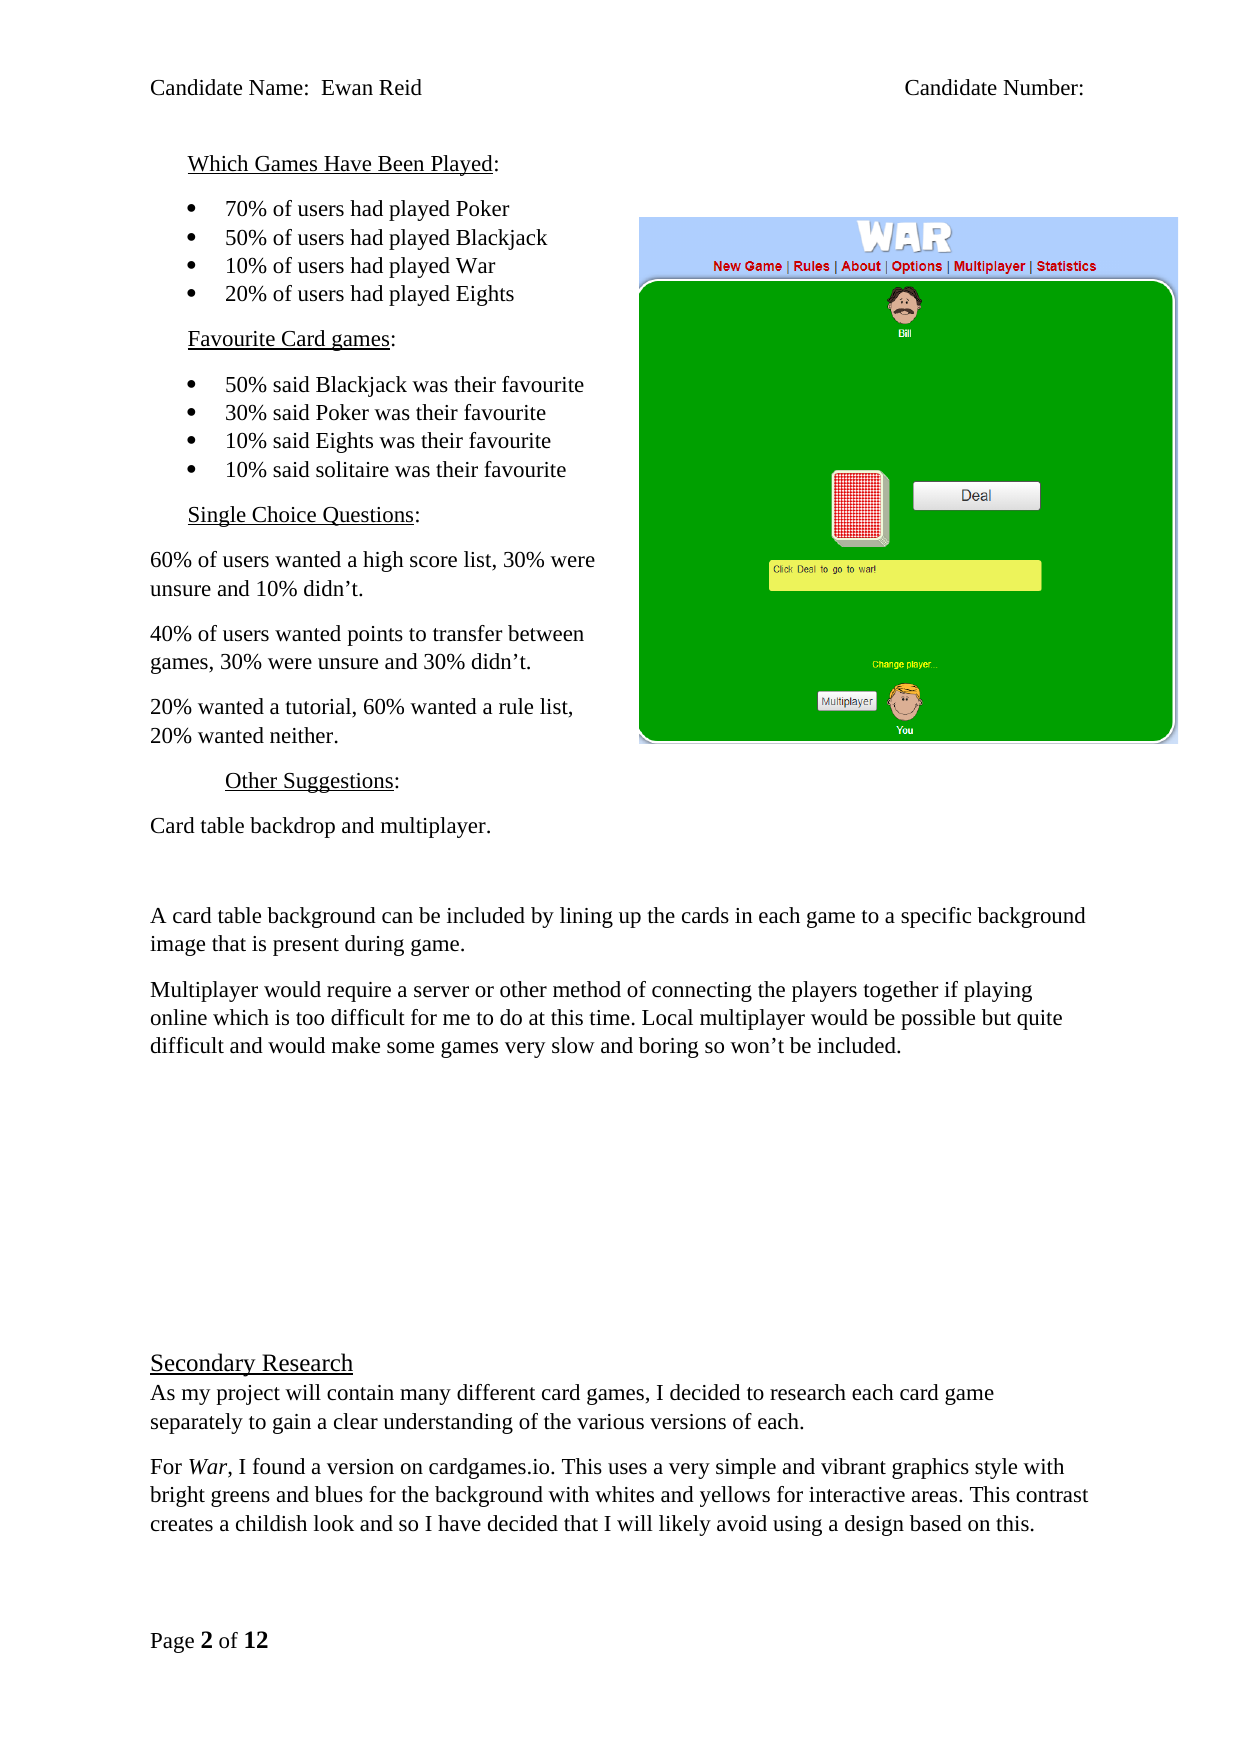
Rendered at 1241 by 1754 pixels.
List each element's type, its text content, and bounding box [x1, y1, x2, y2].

list 50% said Blackjack was their favourite [187, 371, 639, 397]
text 20% wanted a tutorial, 60% wanted a rule list, 20% wanted neither. [150, 693, 1090, 748]
text A card table background can be included by lining up the cards in each game to a specific background image that is present during game. [150, 902, 1090, 957]
list 50% of users had played Blackjack [187, 223, 639, 250]
text Multiplayer would require a server or other method of connecting the players together if playing online which is too difficult for me to do at this time. Local multiplayer would be possible but quite difficult and would make some games very slow and boring so won’t be included. [150, 976, 1090, 1059]
list 70% of users had played Poker [187, 195, 1090, 221]
list 10% said solitaire was their favourite [187, 456, 639, 482]
picture [639, 217, 1179, 744]
list 10% said Eights was their favourite [187, 427, 639, 454]
text Which Games Have Been Played: [150, 150, 1090, 176]
text For War, I found a version on cardgames.io. This uses a very simple and vibrant graphics style with bright greens and blues for the background with whites and yellows for interactive areas. This contrast creates a childish look and so I have decided that I will likely avoid using a design based on this. [150, 1453, 1090, 1536]
text 60% of users wanted a high score list, 30% were unsure and 10% didn’t. [150, 546, 639, 601]
subtitle Secondary Research [150, 1348, 1090, 1377]
text Favourite Card games: [150, 326, 639, 352]
list 10% of users had played War [187, 252, 639, 278]
text 40% of users wanted points to transfer between games, 30% were unsure and 30% didn’t. [150, 620, 639, 674]
text Card table backdrop and multiplayer. [150, 812, 1090, 838]
text As my project will contain many different card games, I decided to research each card game separately to gain a clear understanding of the various versions of each. [150, 1379, 1090, 1434]
list 20% of users had played Eights [187, 280, 639, 307]
text Single Choice Questions: [187, 501, 639, 527]
text Other Suggestions: [150, 767, 1090, 793]
list 30% said Poker was their favourite [187, 399, 639, 425]
